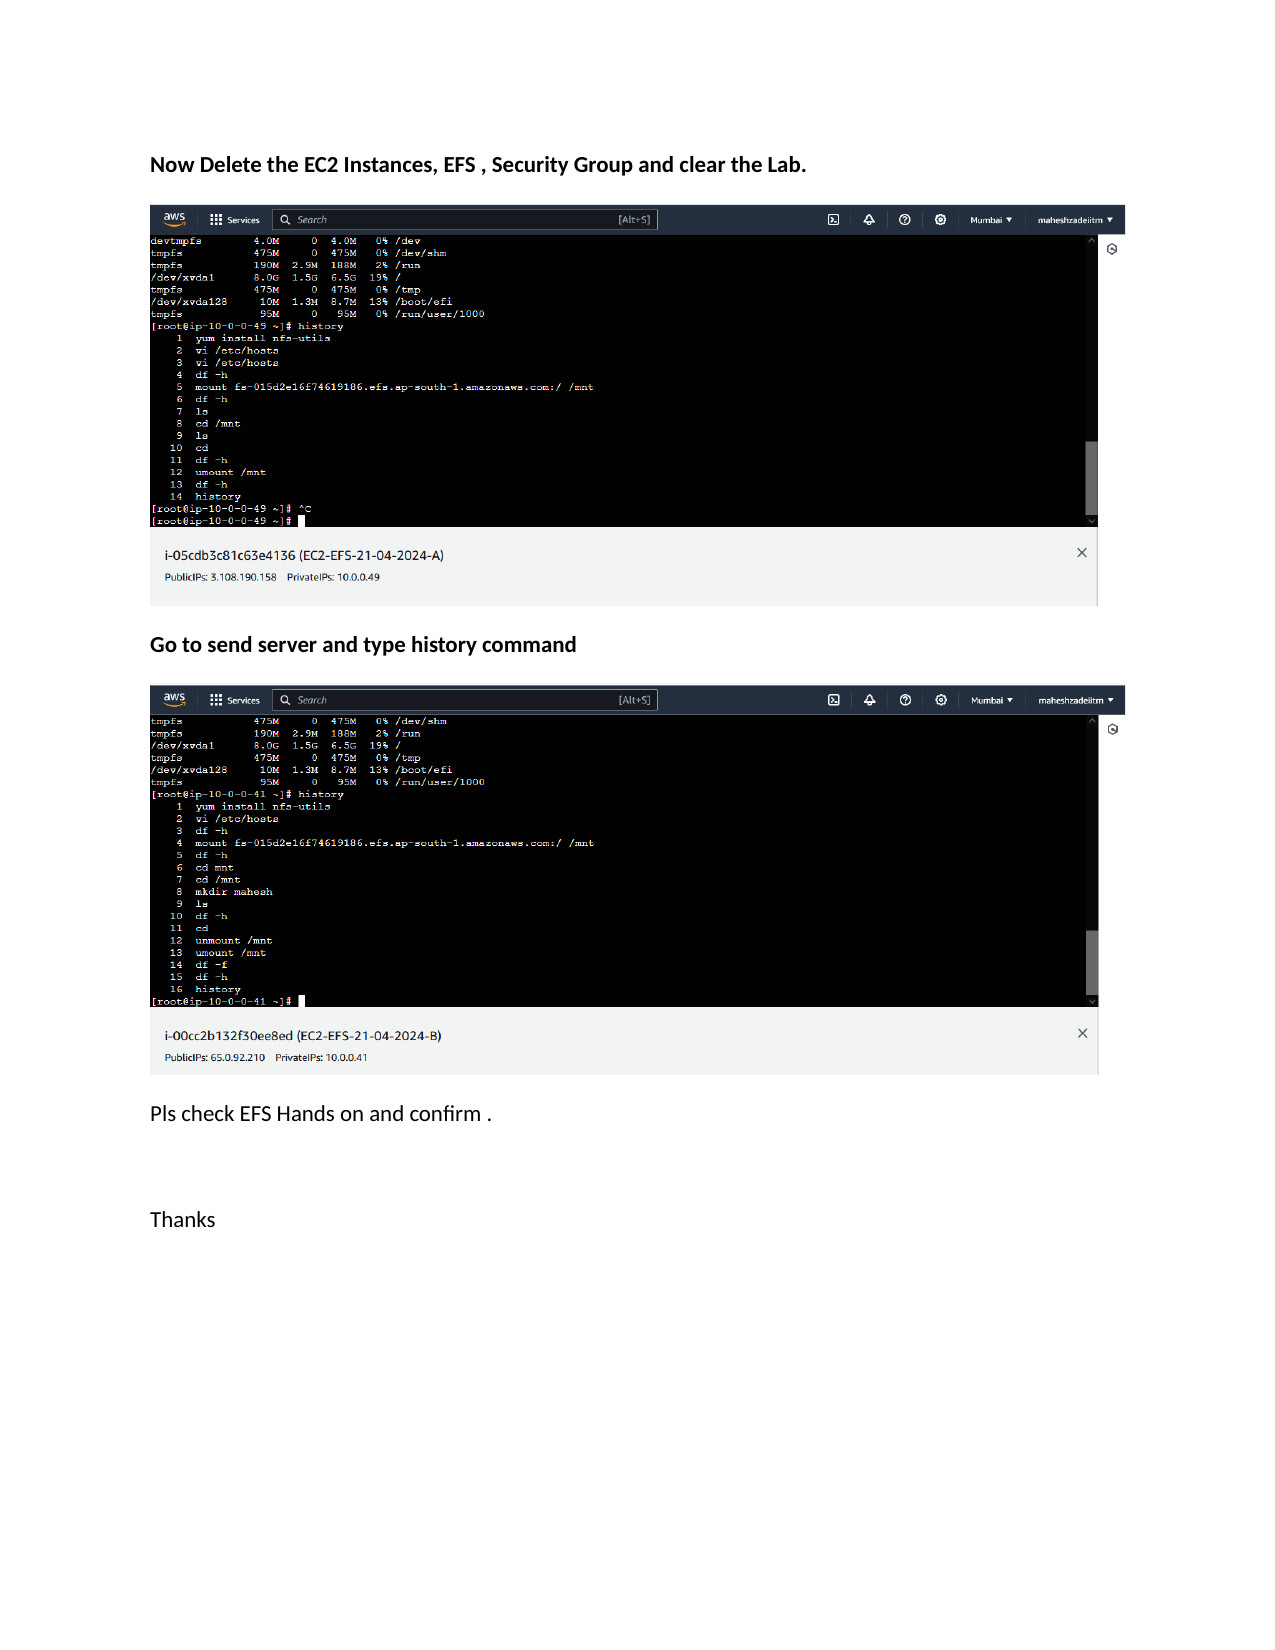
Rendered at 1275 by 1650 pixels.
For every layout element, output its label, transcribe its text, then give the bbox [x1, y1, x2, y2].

picture [150, 683, 1125, 1075]
text Go to send server and type history command [150, 631, 1125, 659]
picture [150, 203, 1125, 606]
text Thanks [150, 1205, 1125, 1233]
text Now Delete the EC2 Instances, EFS , Security Group and clear the Lab. [150, 150, 1125, 178]
text Pls check EFS Hands on and confirm . [150, 1099, 1125, 1127]
